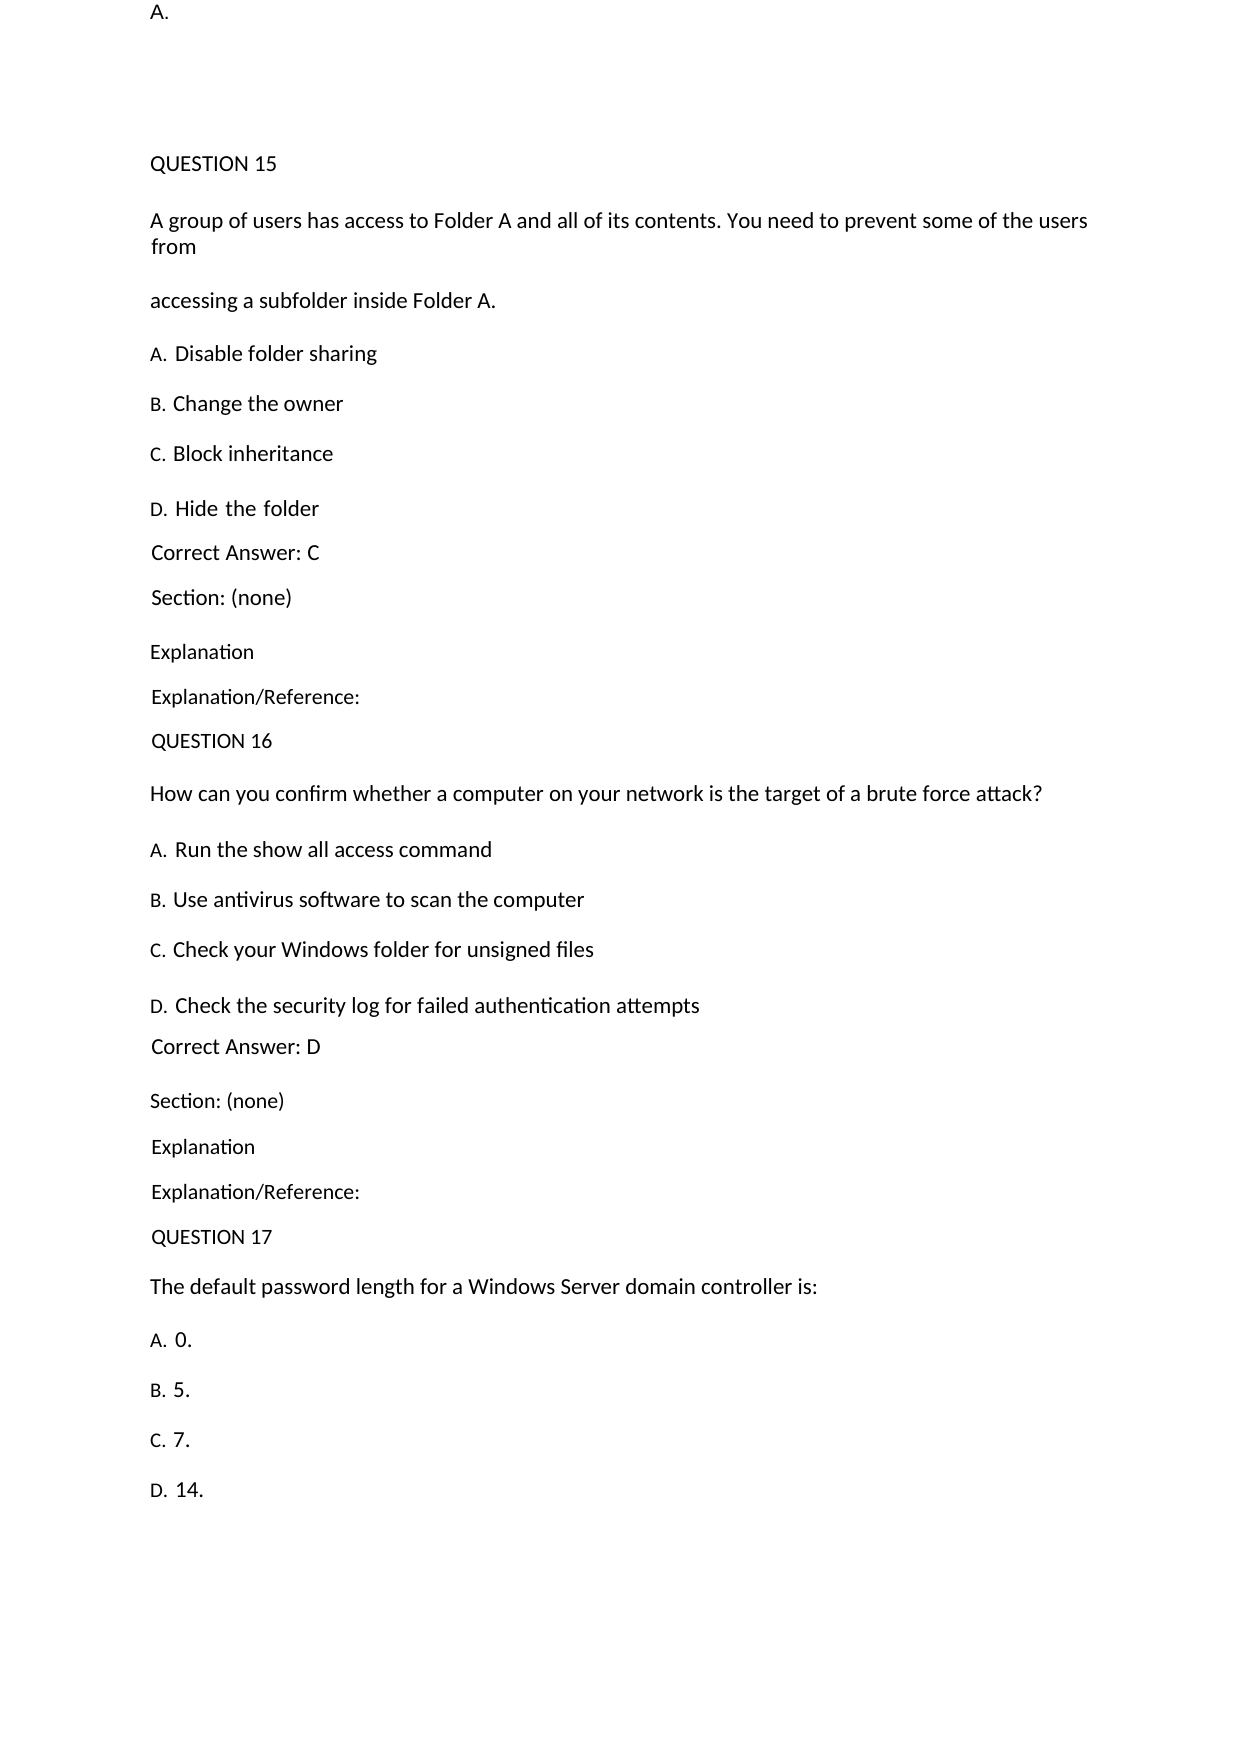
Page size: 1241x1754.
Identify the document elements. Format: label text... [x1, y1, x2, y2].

list Hide the folder Correct Answer: C Section: (none) [150, 494, 319, 611]
text How can you confirm whether a computer on your network is the target of a brute force attack? [150, 779, 1090, 808]
list Check your Windows folder for unsigned files [150, 936, 1090, 964]
text Explanation Explanation/Reference: QUESTION 16 [150, 638, 369, 754]
text The default password length for a Windows Server domain controller is: [150, 1272, 1090, 1300]
list 14. [150, 1476, 1090, 1503]
list 0. [150, 1325, 1090, 1353]
text QUESTION 15 [150, 149, 1090, 177]
list Run the show all access command [150, 835, 1090, 863]
list Disable folder sharing [150, 339, 1090, 367]
text A group of users has access to Folder A and all of its contents. You need to prevent some of the users from [150, 207, 1090, 260]
list 5. [150, 1376, 1090, 1403]
list Use antivirus software to scan the computer [150, 886, 1090, 913]
list Check the security log for failed authentication attempts Correct Answer: D [150, 991, 701, 1061]
list Block inheritance [150, 439, 1090, 467]
list Change the owner [150, 389, 1090, 417]
text Section: (none) Explanation Explanation/Reference: QUESTION 17 [150, 1088, 369, 1250]
list 7. [150, 1425, 1090, 1453]
text accessing a subfolder inside Folder A. [150, 286, 1090, 314]
